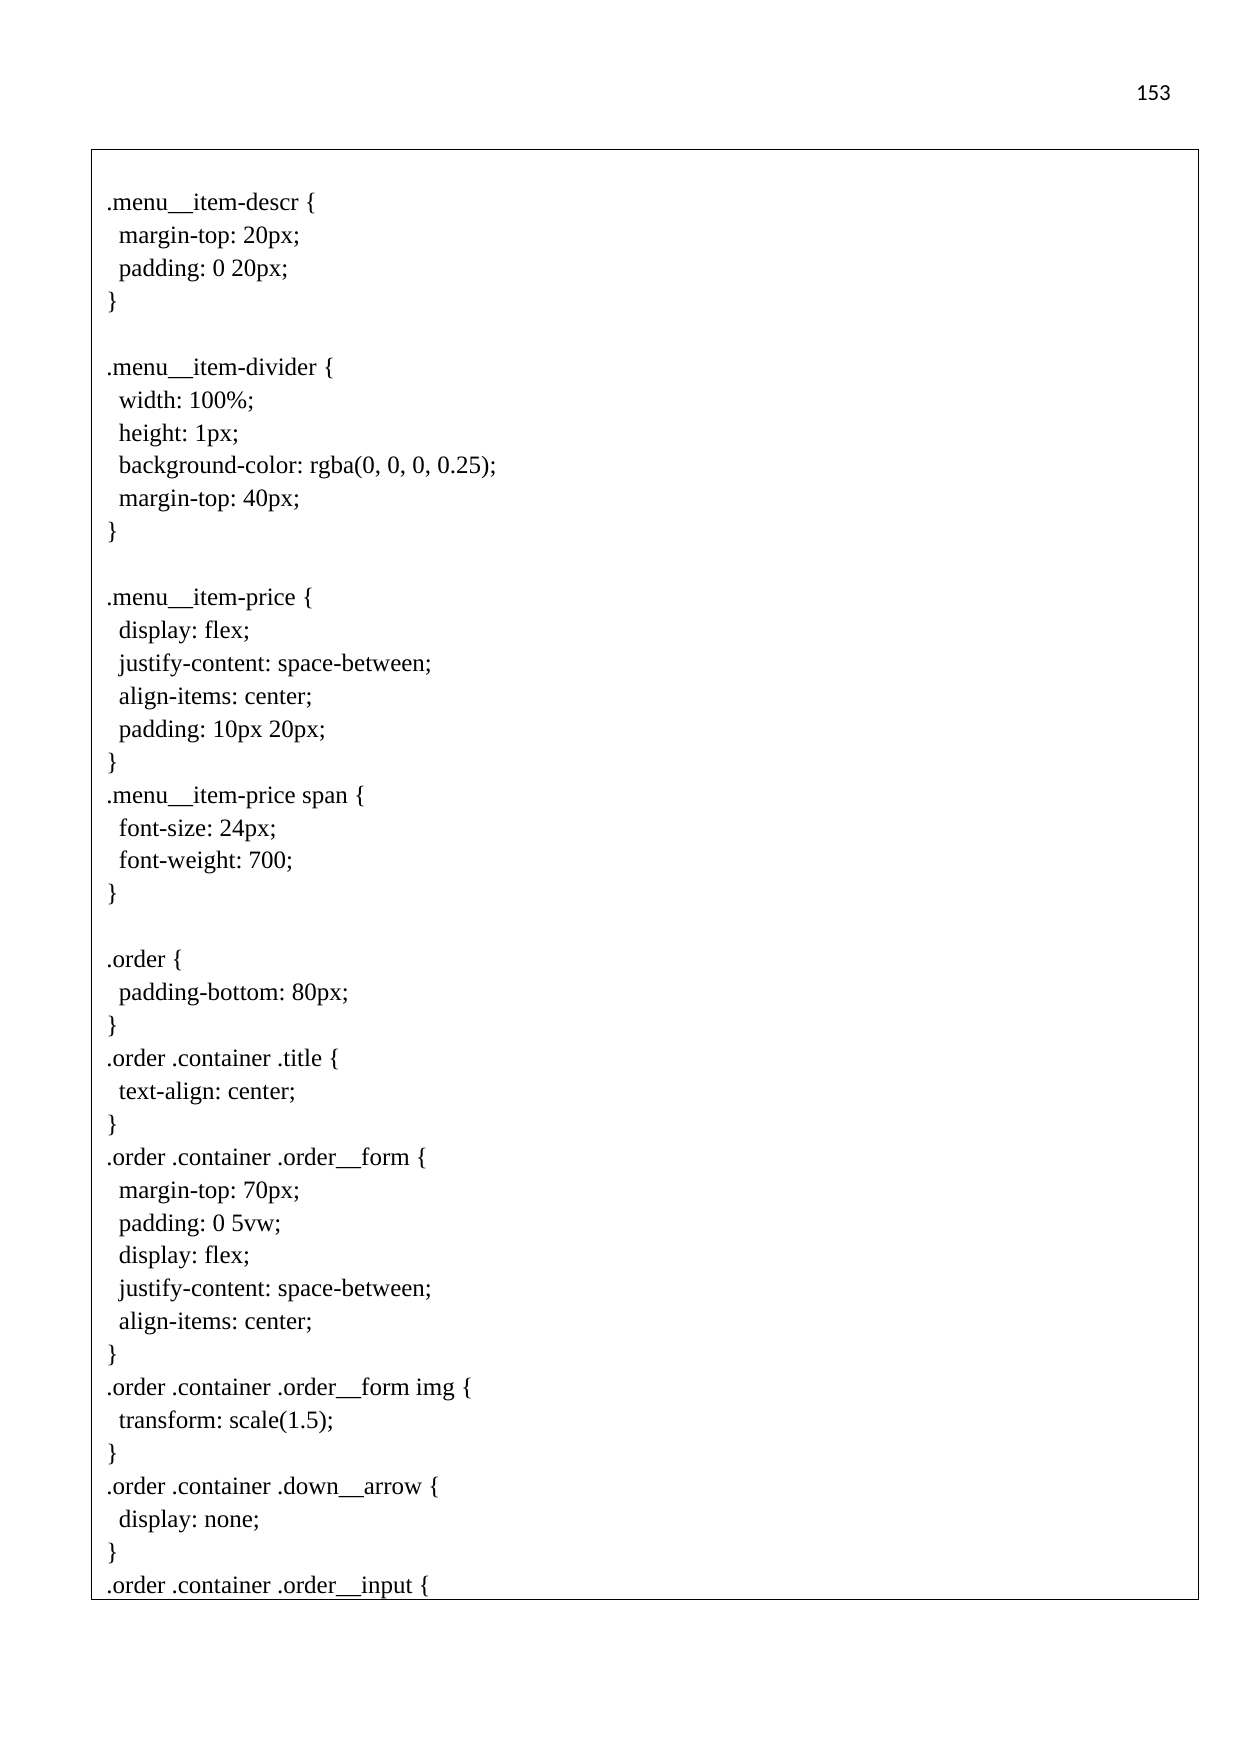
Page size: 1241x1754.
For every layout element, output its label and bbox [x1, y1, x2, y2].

table_header [92, 150, 1198, 1598]
